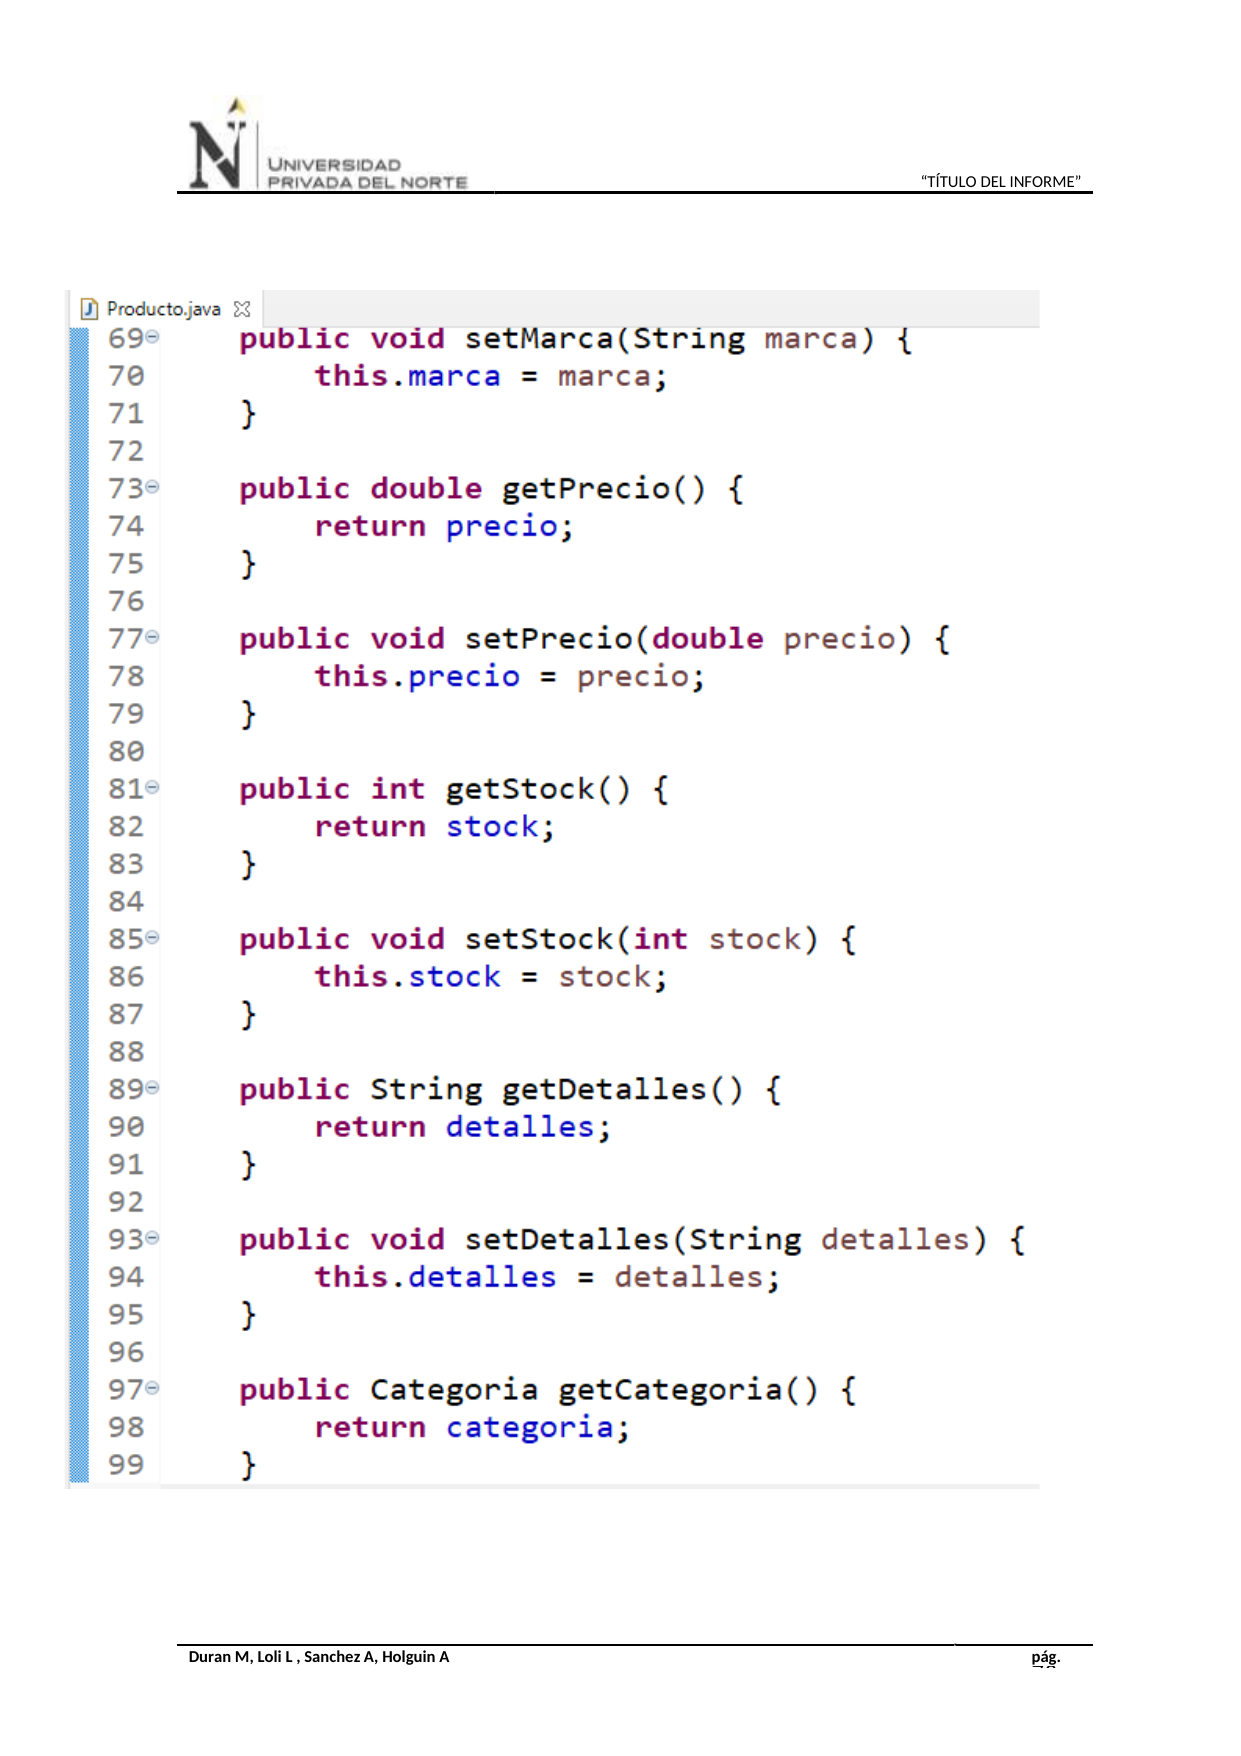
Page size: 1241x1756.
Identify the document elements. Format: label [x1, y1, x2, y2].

picture [64, 290, 1040, 1489]
picture [188, 95, 469, 191]
